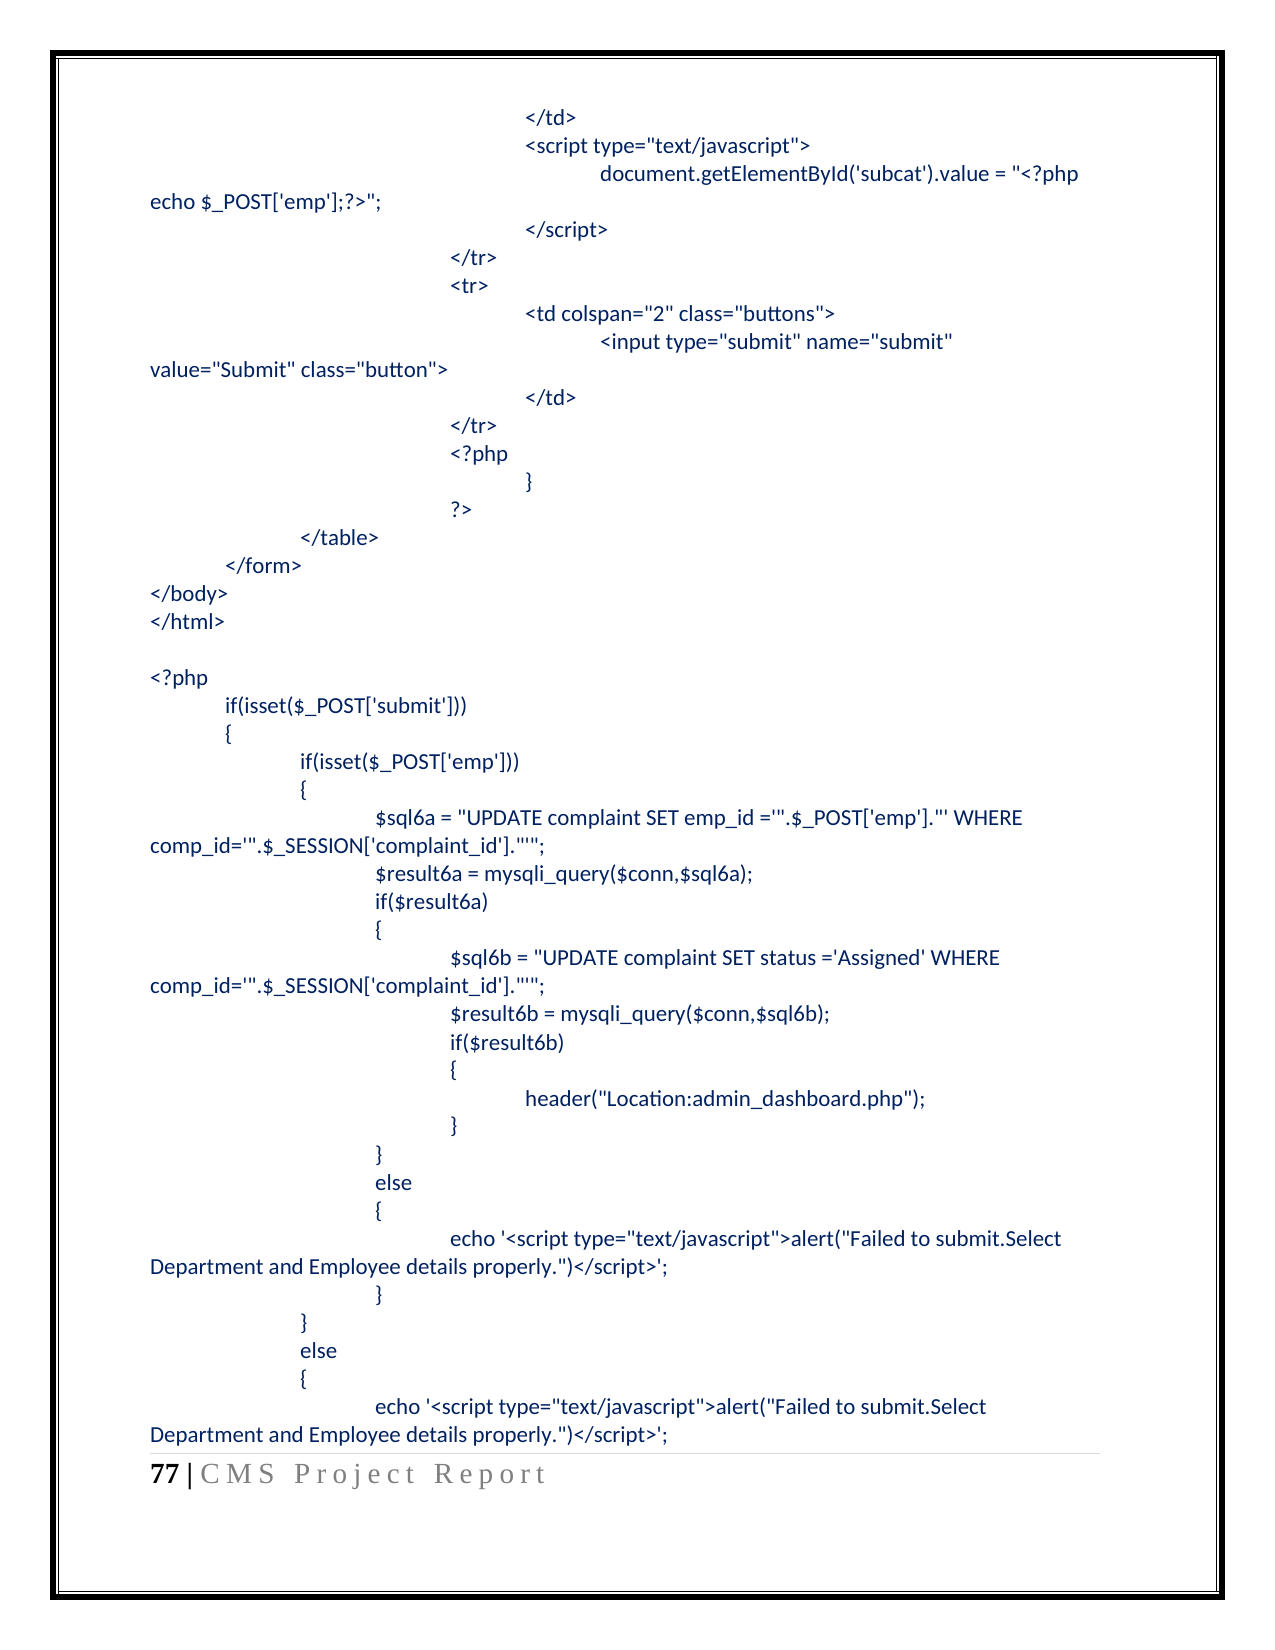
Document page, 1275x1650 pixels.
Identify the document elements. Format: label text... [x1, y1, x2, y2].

text <?php [150, 439, 1100, 467]
text </script> [150, 215, 1100, 243]
text $sql6b = "UPDATE complaint SET status ='Assigned' WHERE comp_id='".$_SESSION['complaint_id']."'"; [150, 943, 1100, 999]
text document.getElementById('subcat').value = "<?php echo $_POST['emp'];?>"; [150, 159, 1100, 215]
text <td colspan="2" class="buttons"> [150, 299, 1100, 327]
text $result6a = mysqli_query($conn,$sql6a); [150, 859, 1100, 887]
text if(isset($_POST['submit'])) [150, 691, 1100, 719]
text </td> [150, 383, 1100, 411]
text { [150, 719, 1100, 747]
text { [150, 916, 1100, 943]
text { [150, 1364, 1100, 1392]
text </td> [150, 103, 1100, 131]
text </table> [150, 523, 1100, 551]
text $result6b = mysqli_query($conn,$sql6b); [150, 999, 1100, 1028]
text </body> [150, 579, 1100, 607]
text $sql6a = "UPDATE complaint SET emp_id ='".$_POST['emp']."' WHERE comp_id='".$_SESSION['complaint_id']."'"; [150, 803, 1100, 859]
text if($result6a) [150, 887, 1100, 916]
text echo '<script type="text/javascript">alert("Failed to submit.Select Department and Employee details properly.")</script>'; [150, 1224, 1100, 1280]
text <?php [150, 663, 1100, 691]
text </tr> [150, 411, 1100, 439]
text else [150, 1336, 1100, 1364]
text else [150, 1168, 1100, 1196]
text </tr> [150, 243, 1100, 271]
text } [150, 1140, 1100, 1168]
text { [150, 1196, 1100, 1224]
text </form> [150, 551, 1100, 579]
text <tr> [150, 271, 1100, 299]
text } [150, 1280, 1100, 1308]
text header("Location:admin_dashboard.php"); [150, 1084, 1100, 1112]
text <script type="text/javascript"> [150, 131, 1100, 159]
text } [150, 1308, 1100, 1336]
text } [150, 1112, 1100, 1140]
text } [150, 467, 1100, 495]
text echo '<script type="text/javascript">alert("Failed to submit.Select Department and Employee details properly.")</script>'; [150, 1392, 1100, 1448]
text { [150, 1056, 1100, 1084]
text if(isset($_POST['emp'])) [150, 747, 1100, 775]
text ?> [150, 495, 1100, 523]
text { [150, 775, 1100, 803]
text <input type="submit" name="submit" value="Submit" class="button"> [150, 327, 1100, 383]
text </html> [150, 607, 1100, 635]
text if($result6b) [150, 1028, 1100, 1056]
